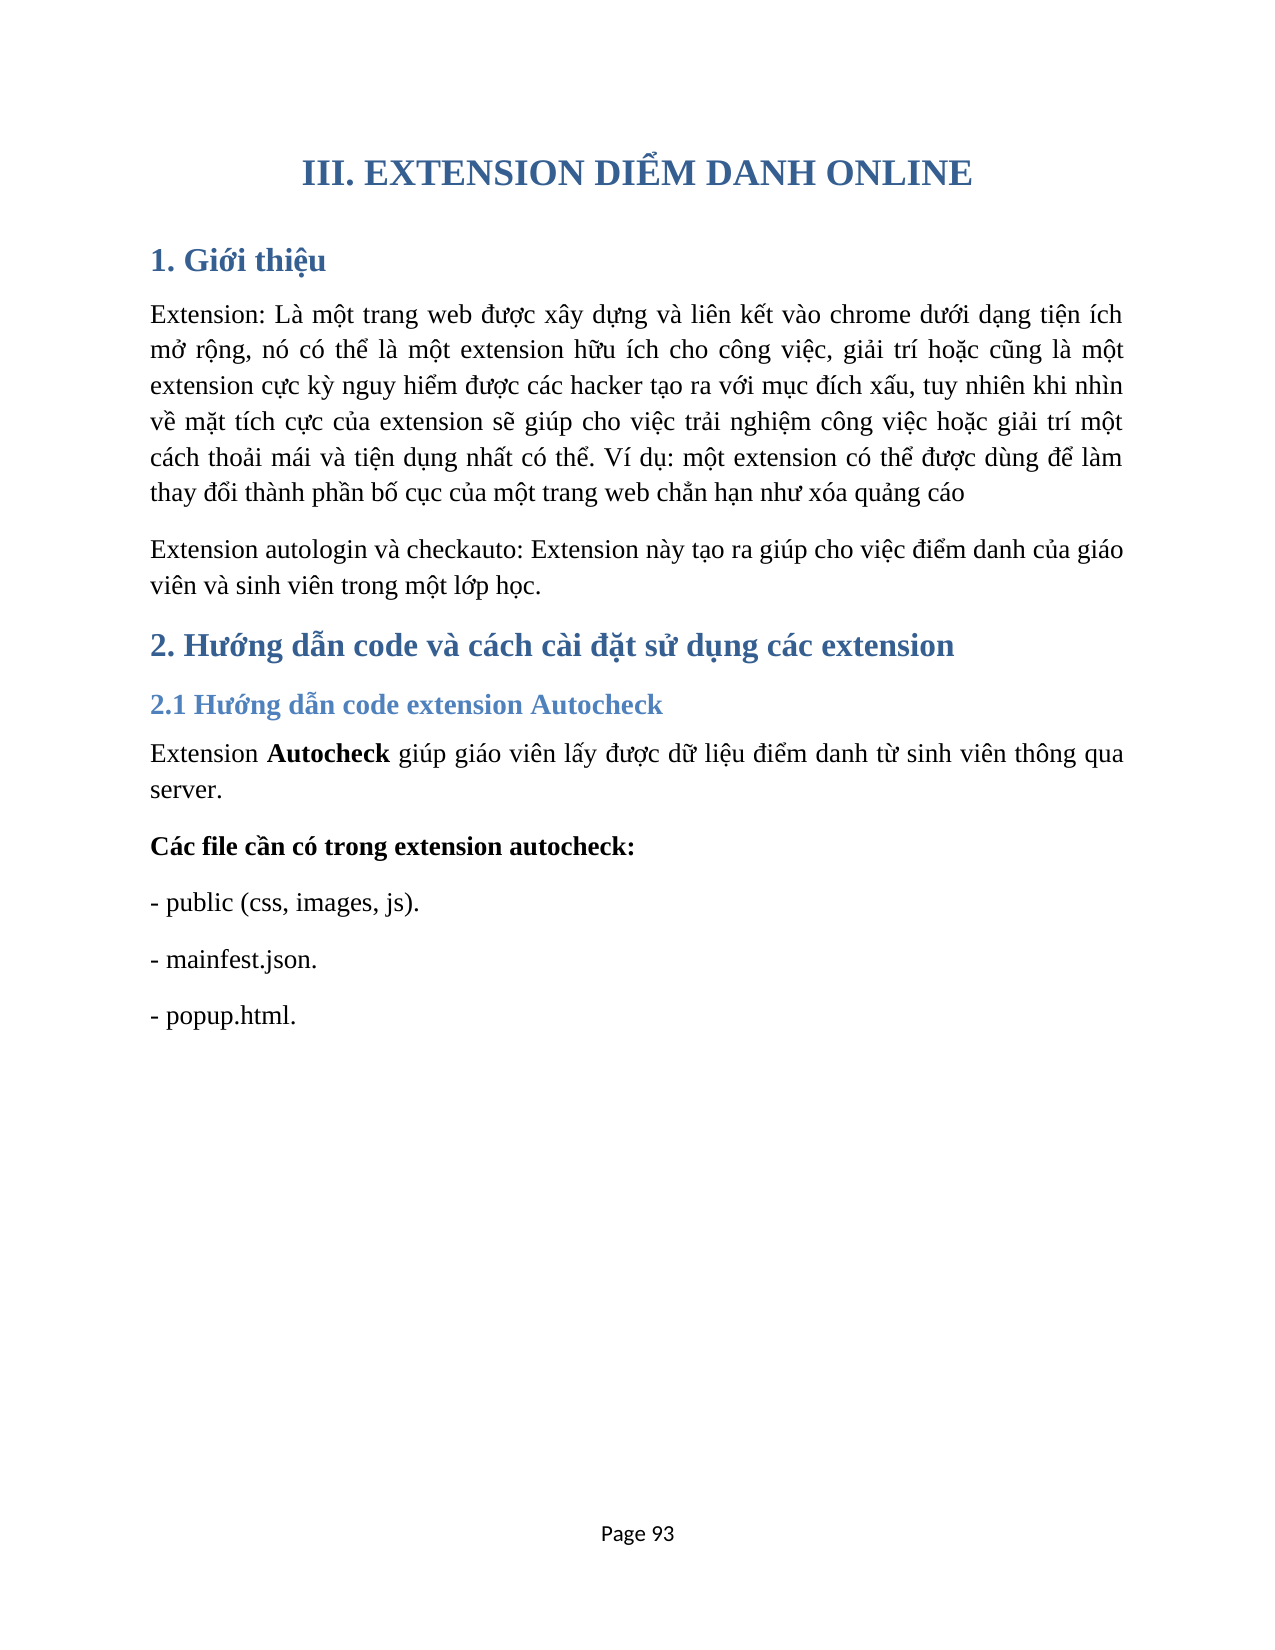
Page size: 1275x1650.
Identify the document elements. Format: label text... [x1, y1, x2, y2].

subtitle III. EXTENSION DIỂM DANH ONLINE [150, 150, 1125, 193]
text Các file cần có trong extension autocheck: [150, 830, 1125, 861]
subtitle 2.1 Hướng dẫn code extension Autocheck [150, 687, 1125, 721]
text Extension Autocheck giúp giáo viên lấy được dữ liệu điểm danh từ sinh viên thông qua server. [150, 737, 1125, 804]
subtitle 1. Giới thiệu [150, 240, 1125, 279]
text Extension: Là một trang web được xây dựng và liên kết vào chrome dưới dạng tiện ích mở rộng, nó có thể là một extension hữu ích cho công việc, giải trí hoặc cũng là một extension cực kỳ nguy hiểm được các hacker tạo ra với mục đích xấu, tuy nhiên khi nhìn về mặt tích cực của extension sẽ giúp cho việc trải nghiệm công việc hoặc giải trí một cách thoải mái và tiện dụng nhất có thể. Ví dụ: một extension có thể được dùng để làm thay đổi thành phần bố cục của một trang web chẳn hạn như xóa quảng cáo [150, 298, 1125, 508]
subtitle 2. Hướng dẫn code và cách cài đặt sử dụng các extension [150, 625, 1125, 664]
text - public (css, images, js). [150, 886, 1125, 917]
text - mainfest.json. [150, 943, 1125, 974]
text - popup.html. [150, 999, 1125, 1031]
text Extension autologin và checkauto: Extension này tạo ra giúp cho việc điểm danh của giáo viên và sinh viên trong một lớp học. [150, 533, 1125, 600]
